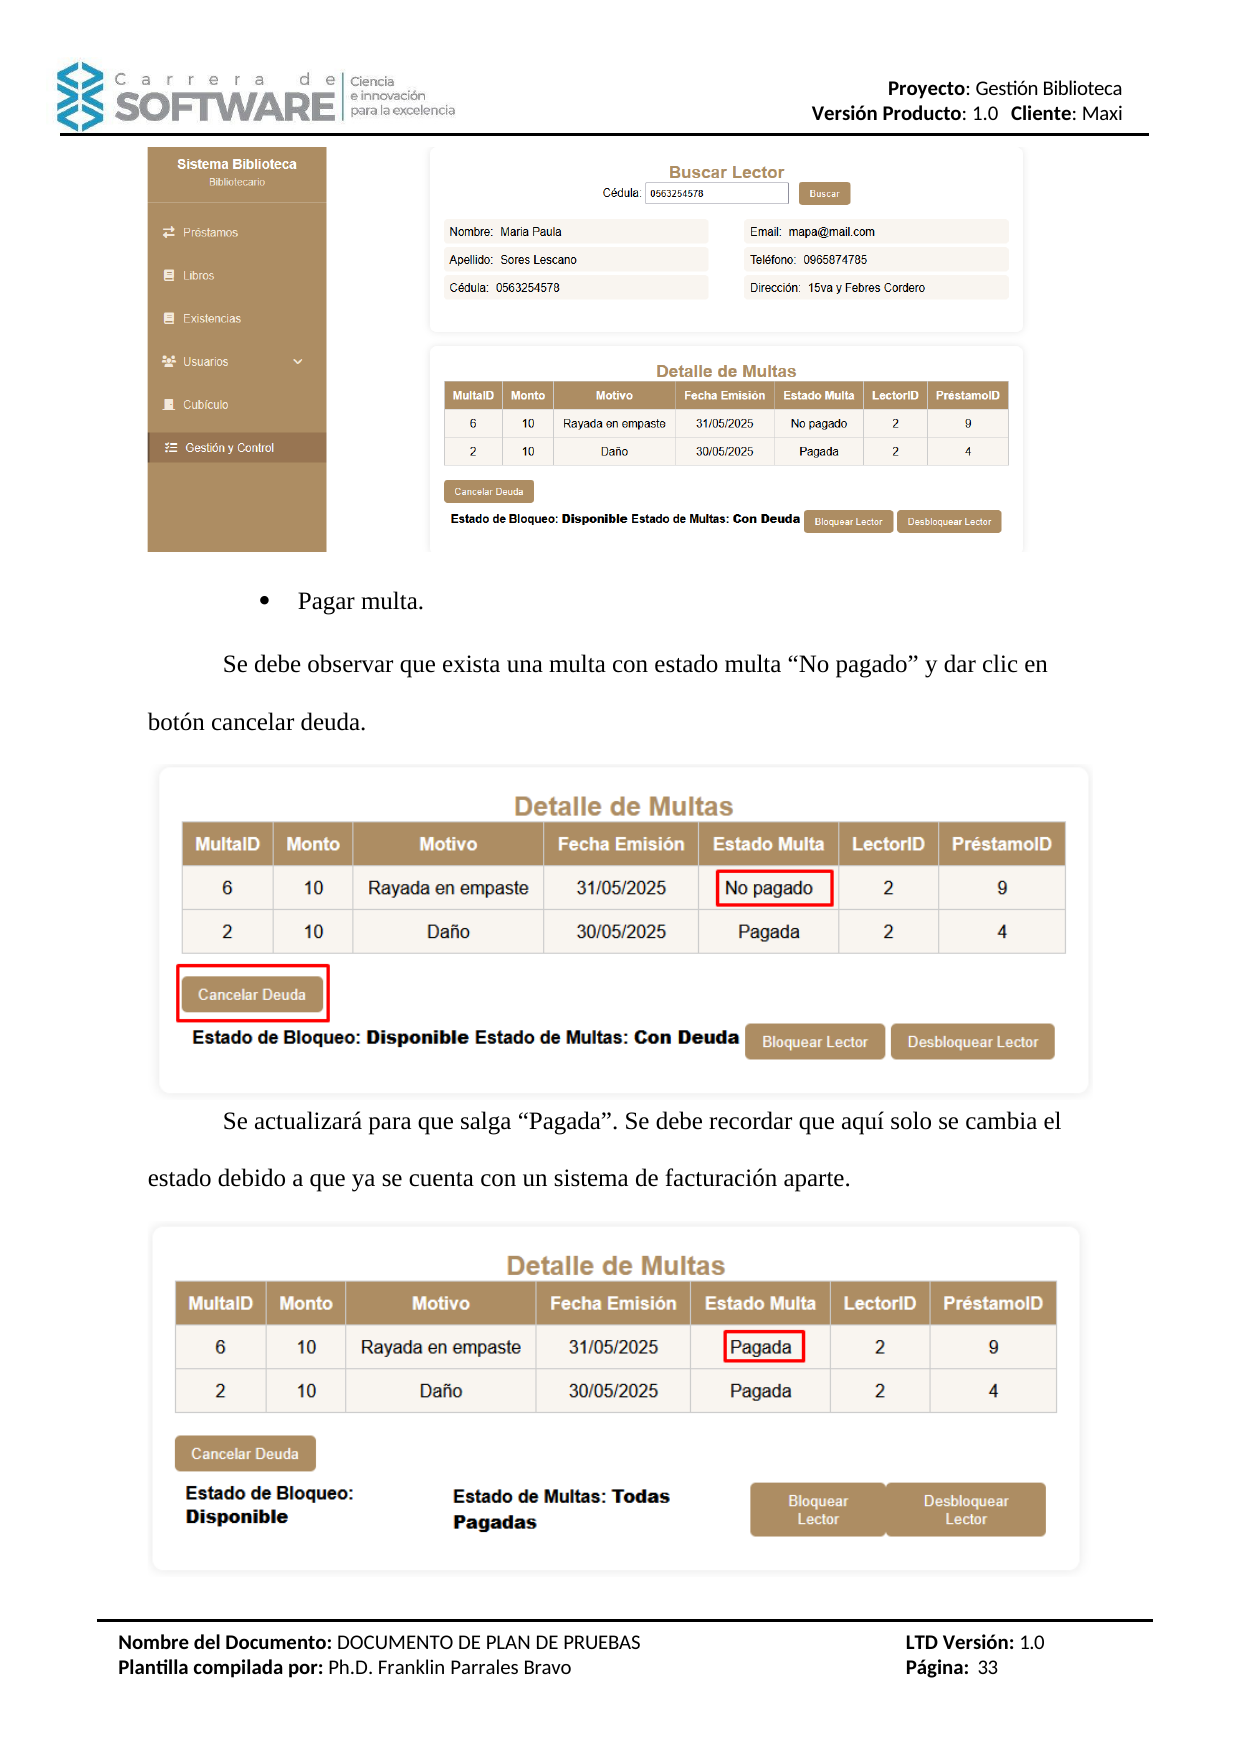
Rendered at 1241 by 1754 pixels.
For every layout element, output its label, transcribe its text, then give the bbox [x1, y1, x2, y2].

picture [147, 764, 1093, 1100]
picture [147, 147, 1093, 552]
list Se actualizará para que salga “Pagada”. Se debe recordar que aquí solo se cambia el estado debido a que ya se cuenta con un sistema de facturación aparte. [148, 1106, 1092, 1192]
list Se debe observar que exista una multa con estado multa “No pagado” y dar clic en botón cancelar deuda. [148, 649, 1092, 736]
list Pagar multa. [260, 586, 1050, 614]
picture [147, 1221, 1093, 1577]
picture [46, 57, 456, 136]
